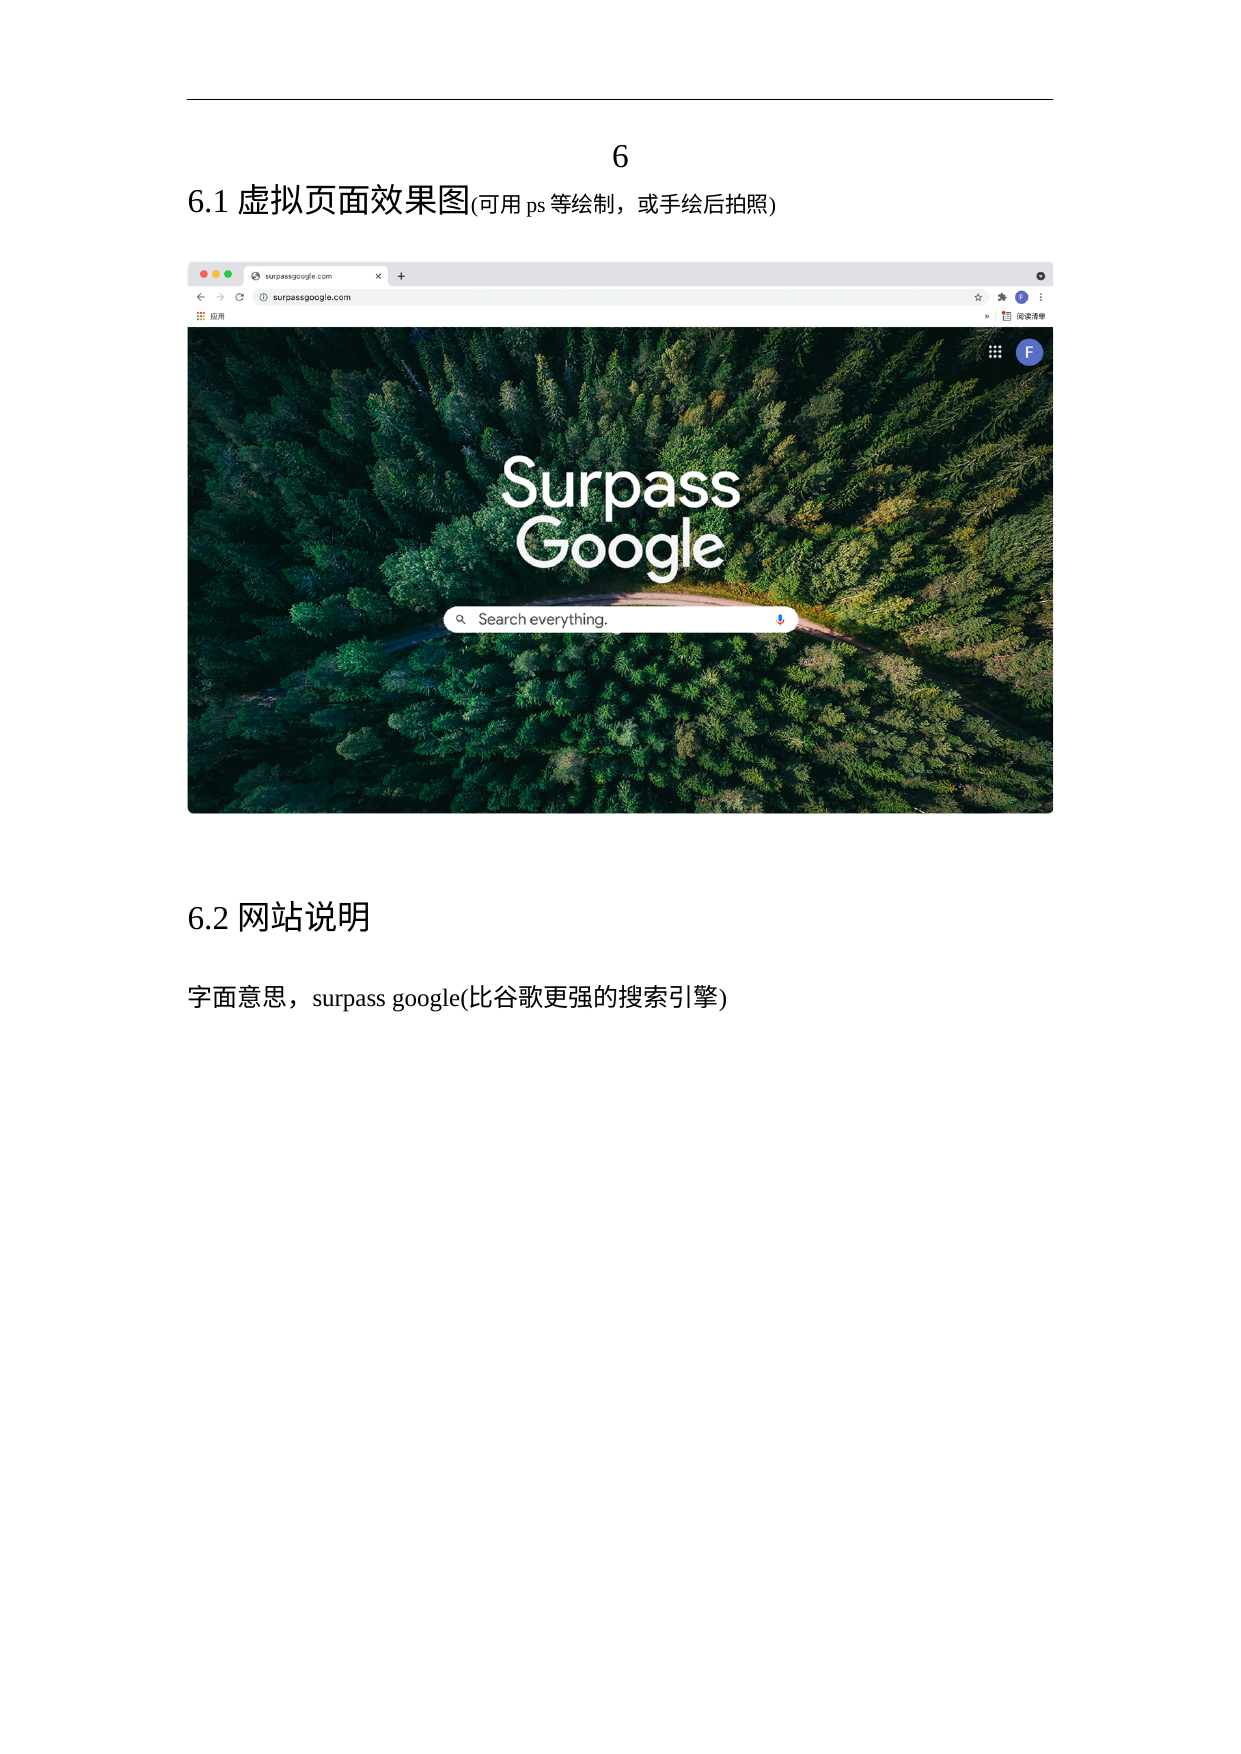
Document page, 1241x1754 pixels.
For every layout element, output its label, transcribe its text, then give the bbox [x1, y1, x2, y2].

text 6.2 网站说明 [187, 891, 1053, 939]
text 6 [187, 136, 1053, 174]
text 字面意思，surpass google(比谷歌更强的搜索引擎) [187, 977, 1053, 1013]
text 6.1 虚拟页面效果图(可用ps等绘制，或手绘后拍照) [187, 174, 1053, 222]
picture [187, 260, 1054, 814]
